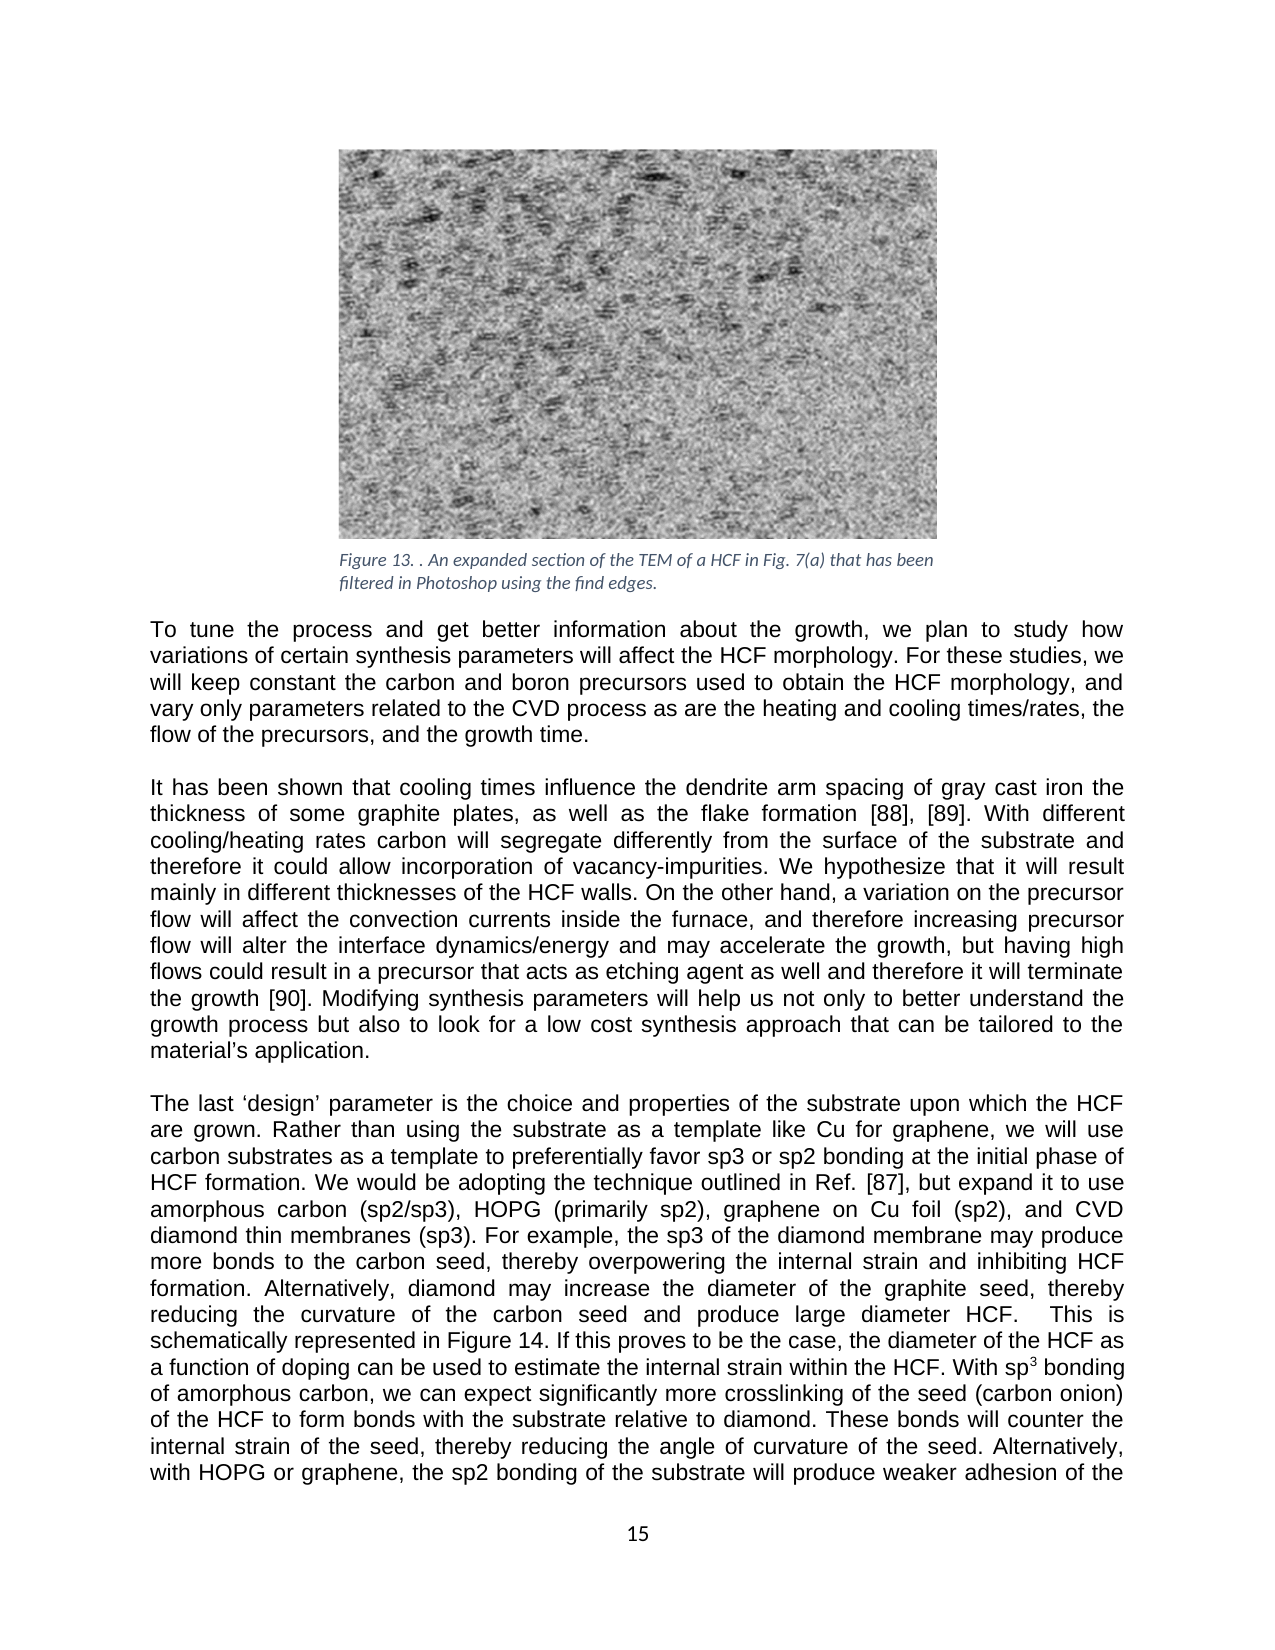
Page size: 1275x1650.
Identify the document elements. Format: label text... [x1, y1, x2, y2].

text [150, 1090, 1125, 1485]
text To tune the process and get better information about the growth, we plan to study how variations of certain synthesis parameters will affect the HCF morphology. For these studies, we will keep constant the carbon and boron precursors used to obtain the HCF morphology, and vary only parameters related to the CVD process as are the heating and cooling times/rates, the flow of the precursors, and the growth time. [150, 616, 1125, 747]
text It has been shown that cooling times influence the dendrite arm spacing of gray cast iron the thickness of some graphite plates, as well as the flake formation [88], [89]. With different cooling/heating rates carbon will segregate differently from the surface of the substrate and therefore it could allow incorporation of vacancy-impurities. We hypothesize that it will result mainly in different thicknesses of the HCF walls. On the other hand, a variation on the precursor flow will affect the convection currents inside the furnace, and therefore increasing precursor flow will alter the interface dynamics/energy and may accelerate the growth, but having high flows could result in a precursor that acts as etching agent as well and therefore it will terminate the growth [90]. Modifying synthesis parameters will help us not only to better understand the growth process but also to look for a low cost synthesis approach that can be tailored to the material’s application. [150, 774, 1125, 1064]
picture [339, 150, 937, 539]
